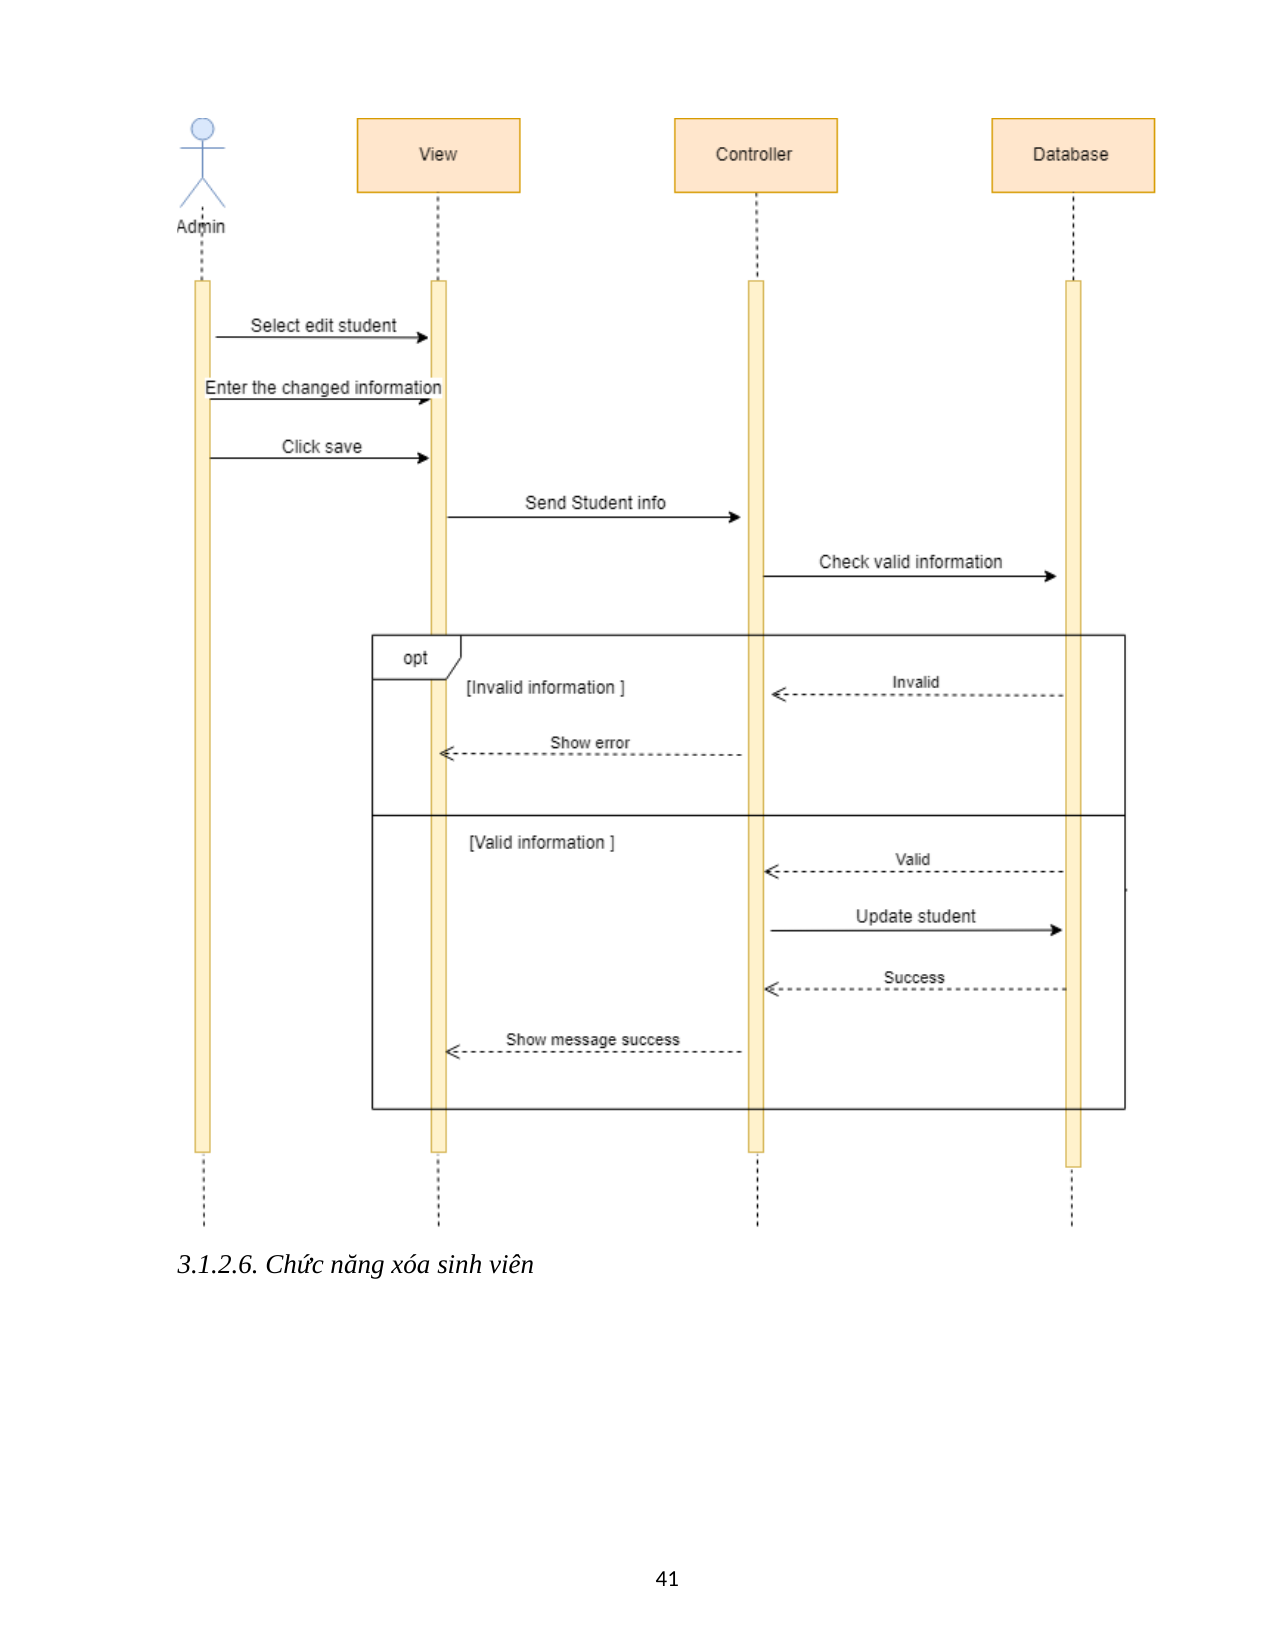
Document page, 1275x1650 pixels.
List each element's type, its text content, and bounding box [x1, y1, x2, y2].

text 3.1.2.6. Chức năng xóa sinh viên [177, 1248, 1157, 1279]
picture [177, 118, 1157, 1230]
